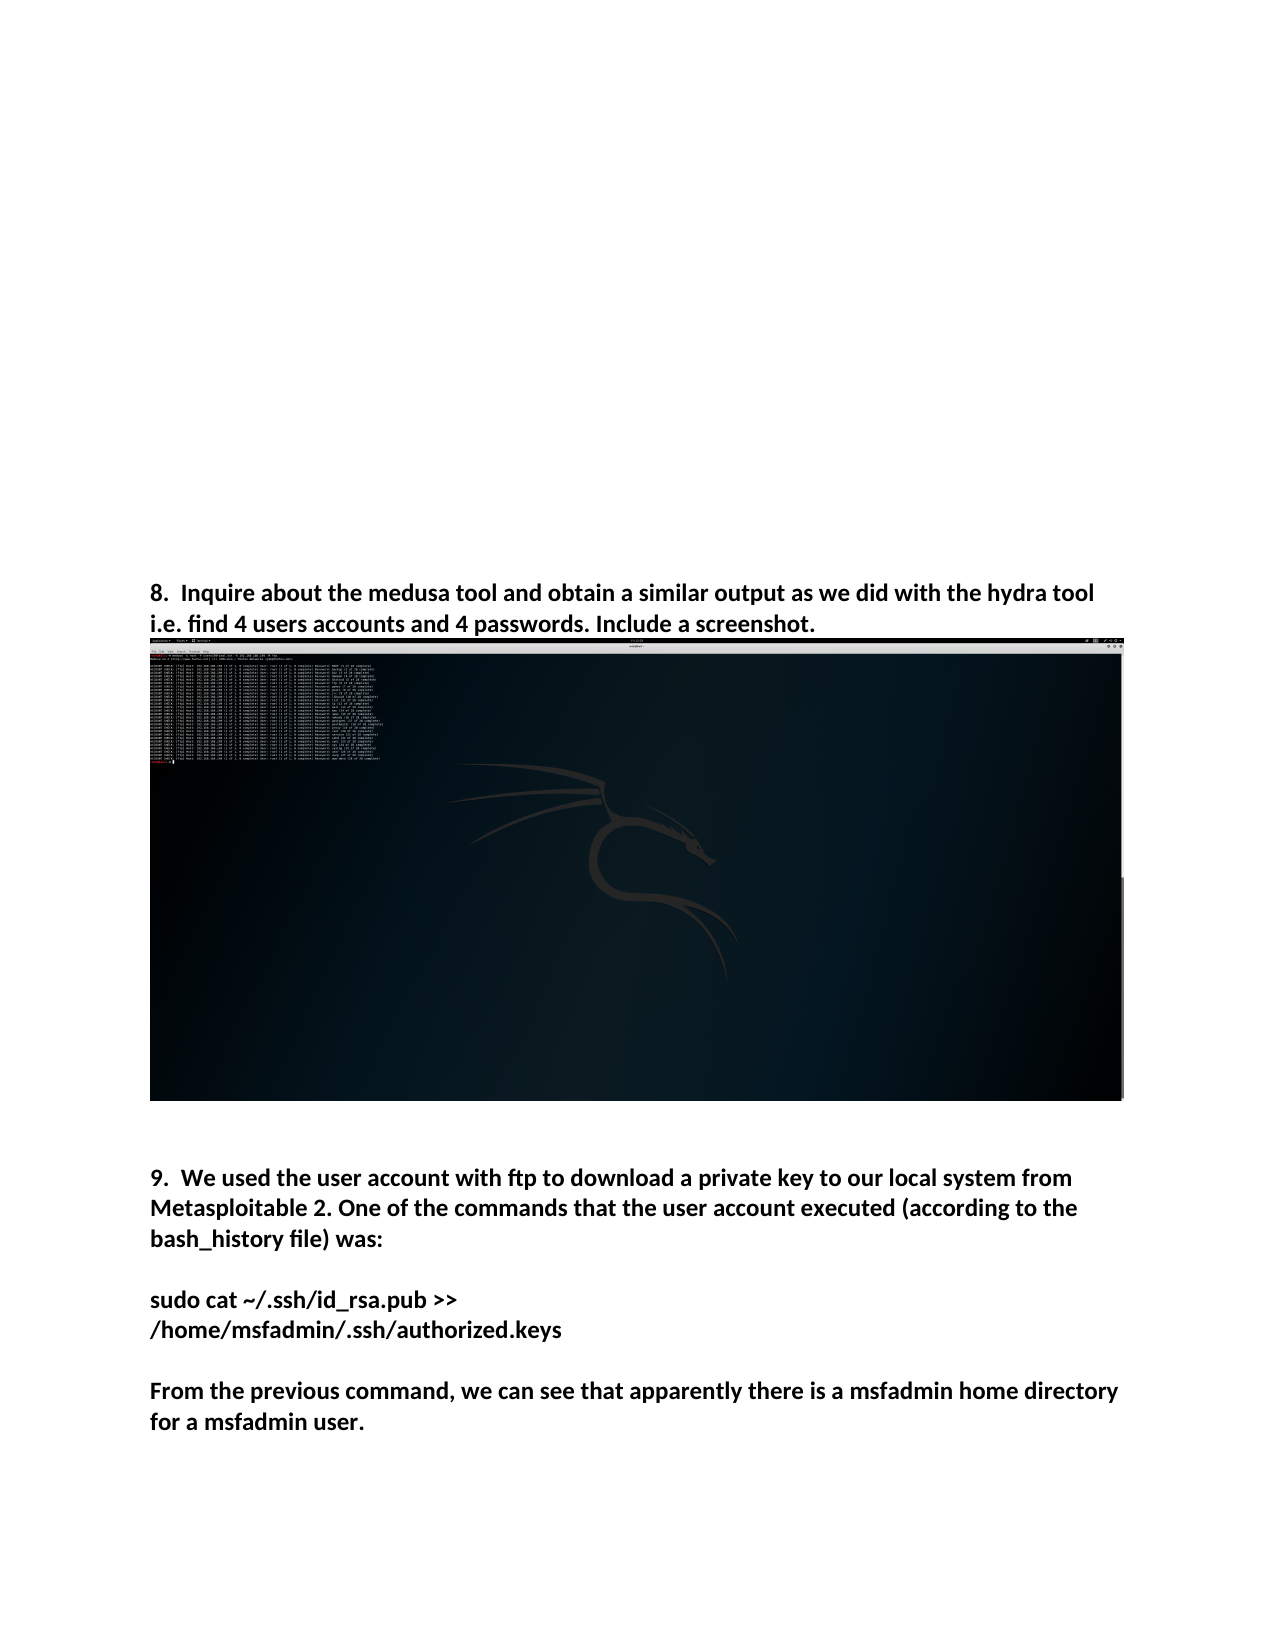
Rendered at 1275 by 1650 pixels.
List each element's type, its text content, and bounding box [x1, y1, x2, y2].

text From the previous command, we can see that apparently there is a msfadmin home directory for a msfadmin user. [150, 1375, 1125, 1436]
text sudo cat ~/.ssh/id_rsa.pub >> [150, 1284, 1125, 1314]
text /home/msfadmin/.ssh/authorized.keys [150, 1314, 1125, 1345]
picture [150, 638, 1124, 1101]
text 8. Inquire about the medusa tool and obtain a similar output as we did with the hydra tool i.e. find 4 users accounts and 4 passwords. Include a screenshot. [150, 577, 1125, 638]
text 9. We used the user account with ftp to download a private key to our local system from Metasploitable 2. One of the commands that the user account executed (according to the bash_history file) was: [150, 1162, 1125, 1253]
